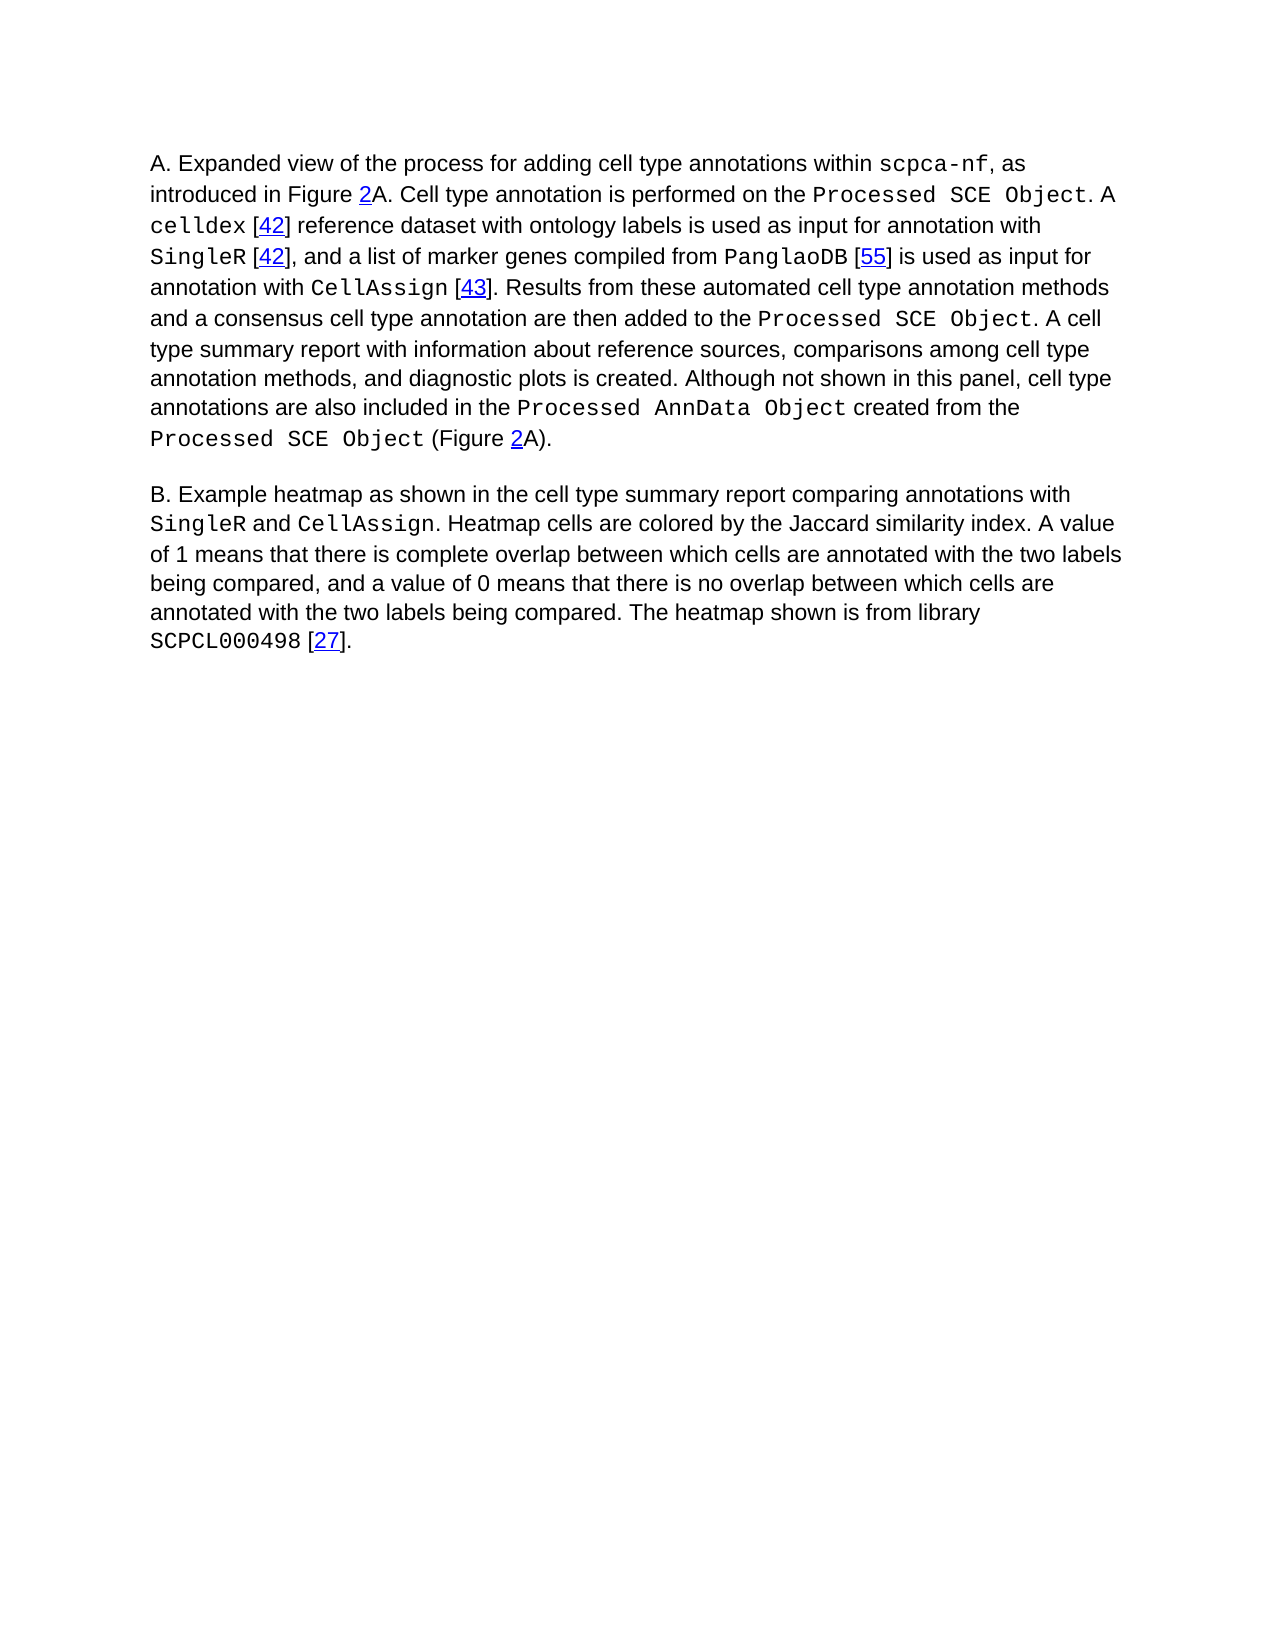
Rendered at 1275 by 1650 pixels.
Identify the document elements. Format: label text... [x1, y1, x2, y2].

text B. Example heatmap as shown in the cell type summary report comparing annotations with SingleR and CellAssign. Heatmap cells are colored by the Jaccard similarity index. A value of 1 means that there is complete overlap between which cells are annotated with the two labels being compared, and a value of 0 means that there is no overlap between which cells are annotated with the two labels being compared. The heatmap shown is from library SCPCL000498 [27]. [150, 481, 1125, 656]
text A. Expanded view of the process for adding cell type annotations within scpca-nf, as introduced in Figure 2A. Cell type annotation is performed on the Processed SCE Object. A celldex [42] reference dataset with ontology labels is used as input for annotation with SingleR [42], and a list of marker genes compiled from PanglaoDB [55] is used as input for annotation with CellAssign [43]. Results from these automated cell type annotation methods and a consensus cell type annotation are then added to the Processed SCE Object. A cell type summary report with information about reference sources, comparisons among cell type annotation methods, and diagnostic plots is created. Although not shown in this panel, cell type annotations are also included in the Processed AnnData Object created from the Processed SCE Object (Figure 2A). [150, 150, 1125, 453]
